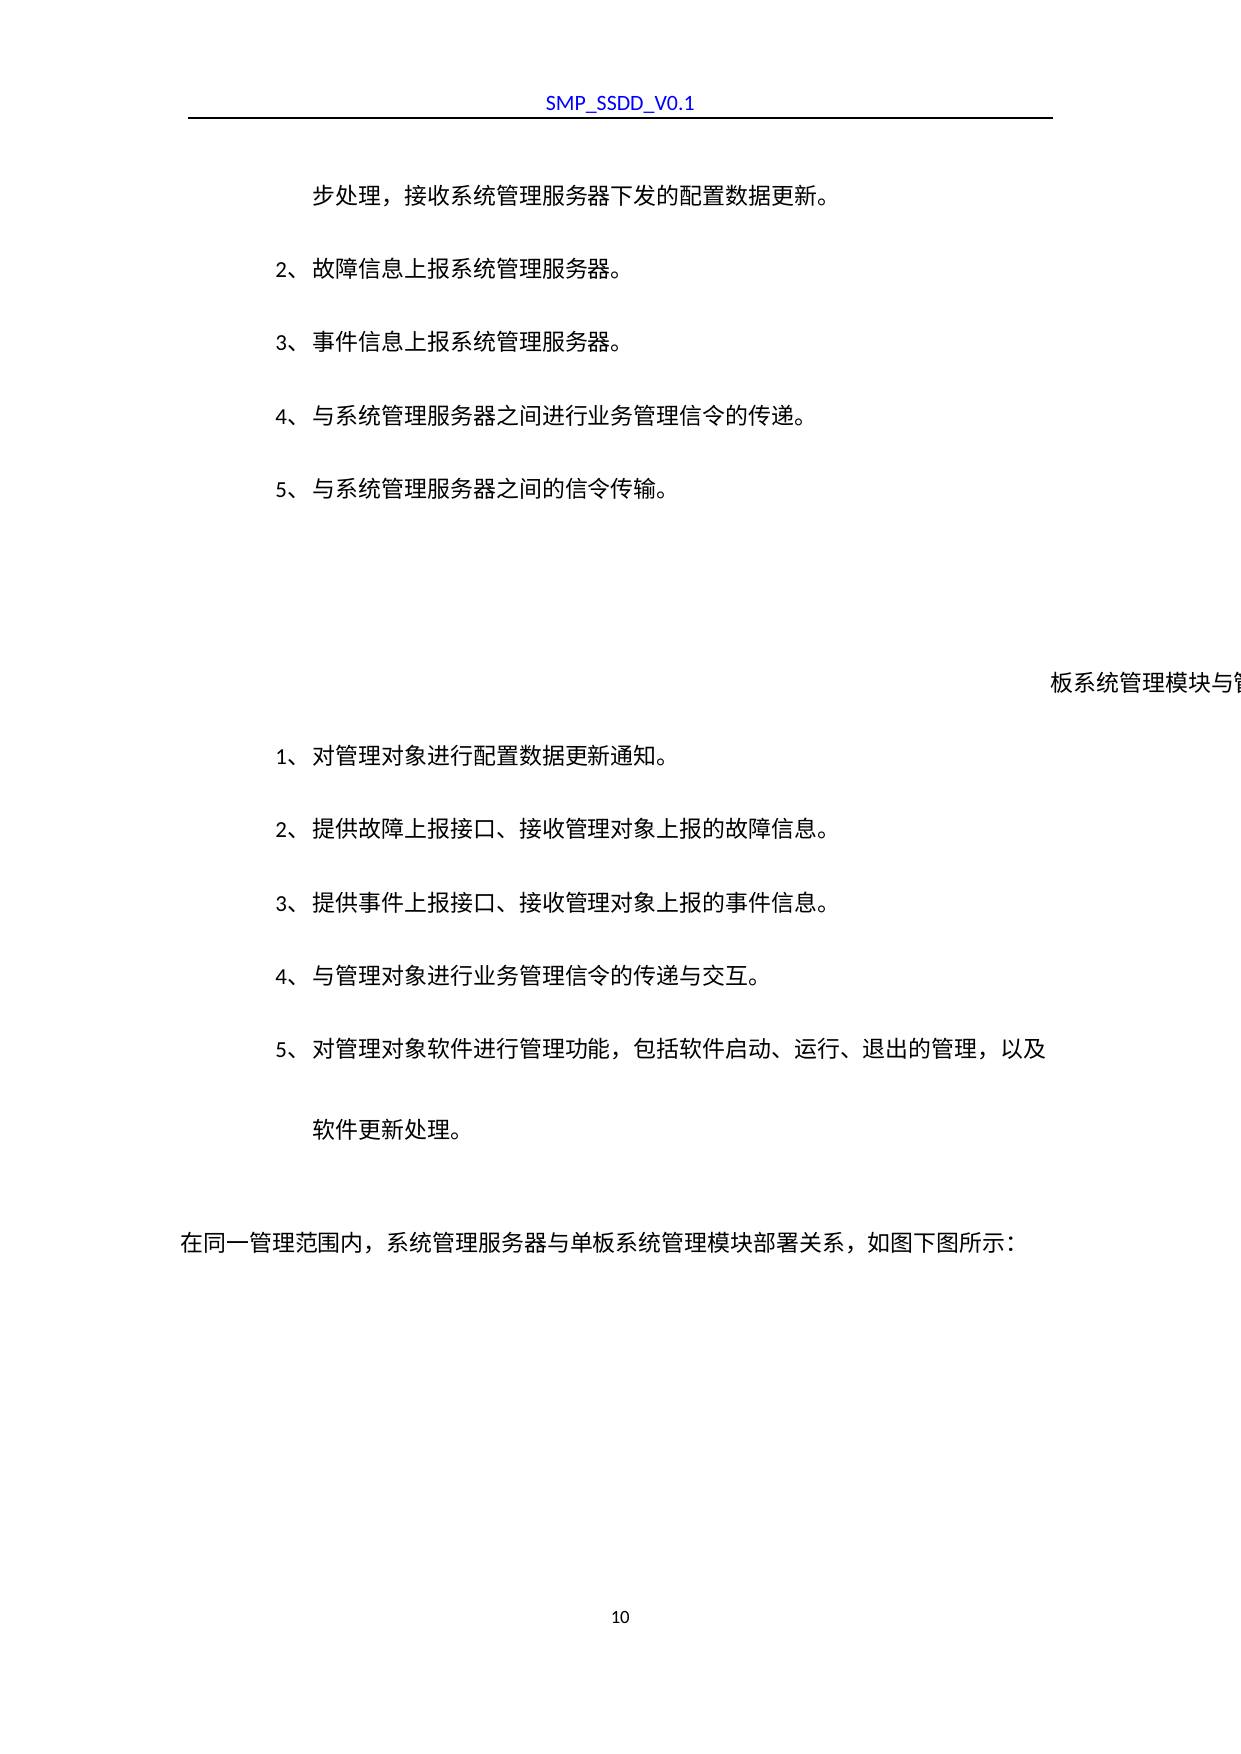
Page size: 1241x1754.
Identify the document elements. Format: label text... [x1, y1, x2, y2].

list 提供故障上报接口、接收管理对象上报的故障信息。 [275, 795, 1053, 860]
list 对管理对象软件进行管理功能，包括软件启动、运行、退出的管理，以及软件更新处理。 [275, 1015, 1053, 1161]
list 与管理对象进行业务管理信令的传递与交互。 [275, 942, 1053, 1007]
list 在同一管理范围内，系统管理服务器与单板系统管理模块部署关系，如图下图所示： [180, 1209, 1053, 1274]
list 事件信息上报系统管理服务器。 [275, 308, 1053, 373]
list 提供事件上报接口、接收管理对象上报的事件信息。 [275, 868, 1053, 933]
list 单板系统管理模块与管理对象层之间的关系，主要是与本单板上运行的管理对象进行交互，并提供以下功能： [1050, 568, 1240, 714]
list 故障信息上报系统管理服务器。 [275, 235, 1053, 300]
list 对管理对象进行配置数据更新通知。 [275, 722, 1053, 787]
list 与系统管理服务器之间进行业务管理信令的传递。 [275, 382, 1053, 447]
list 与系统管理服务器之间的信令传输。 [275, 455, 1053, 520]
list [275, 162, 1053, 227]
